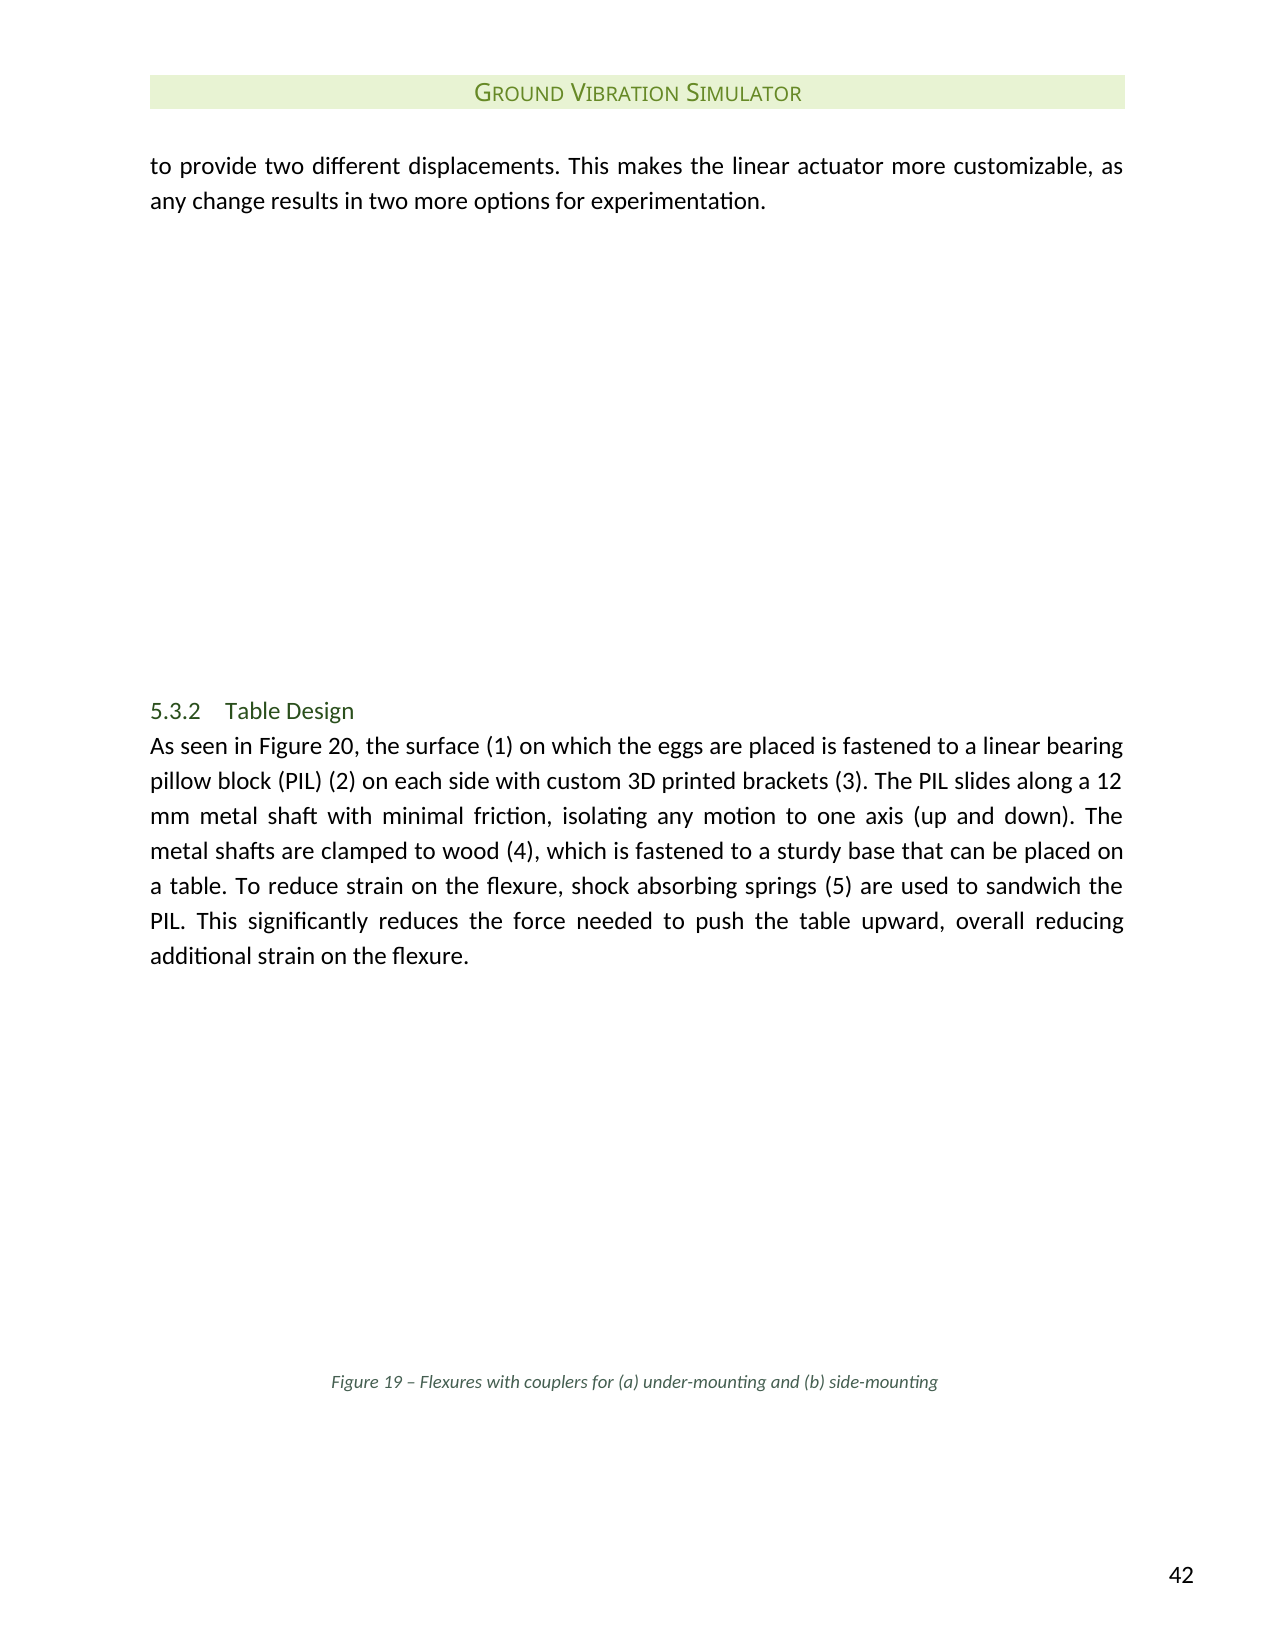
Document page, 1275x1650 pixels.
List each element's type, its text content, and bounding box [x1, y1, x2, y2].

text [150, 150, 1125, 216]
text As seen in Figure 20, the surface (1) on which the eggs are placed is fastened to a linear bearing pillow block (PIL) (2) on each side with custom 3D printed brackets (3). The PIL slides along a 12 mm metal shaft with minimal friction, isolating any motion to one axis (up and down). The metal shafts are clamped to wood (4), which is fastened to a sturdy base that can be placed on a table. To reduce strain on the flexure, shock absorbing springs (5) are used to sandwich the PIL. This significantly reduces the force needed to push the table upward, overall reducing additional strain on the flexure. [150, 730, 1125, 971]
subtitle Table Design [150, 237, 1125, 726]
